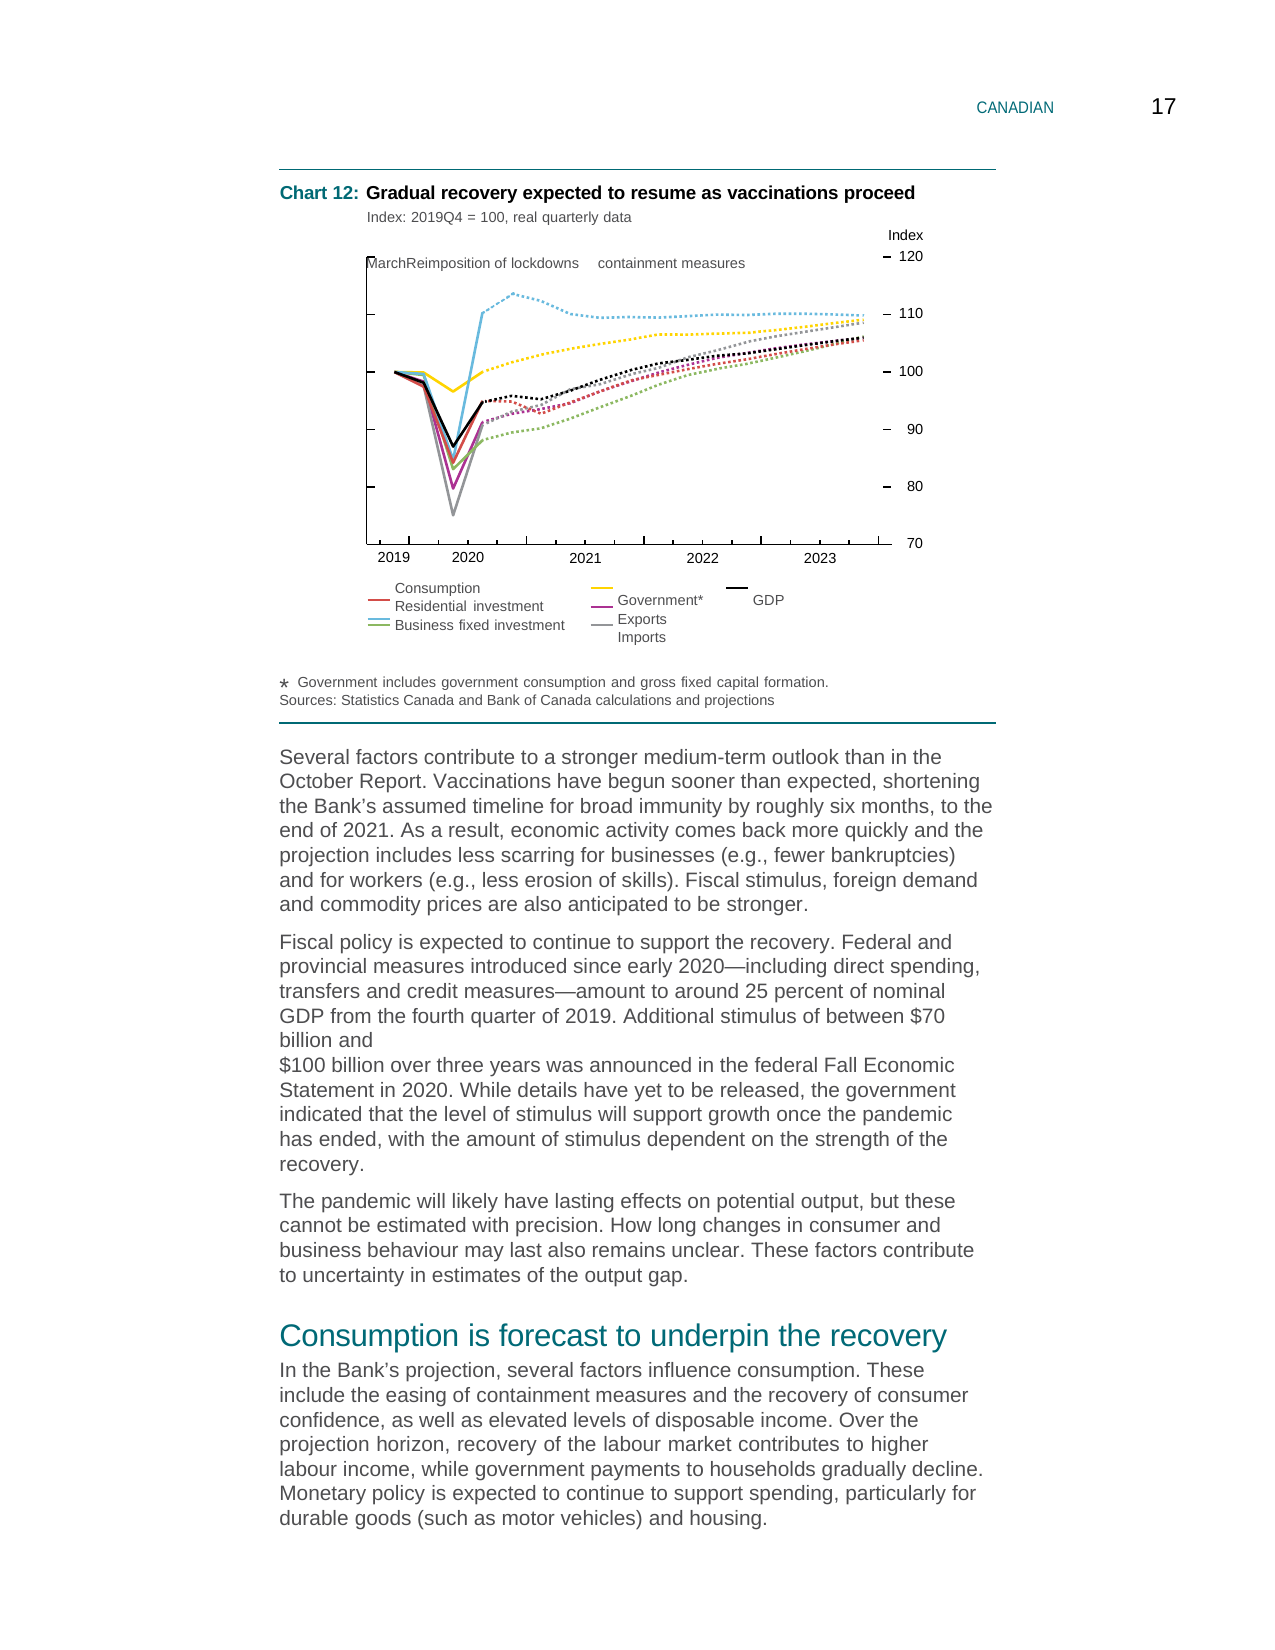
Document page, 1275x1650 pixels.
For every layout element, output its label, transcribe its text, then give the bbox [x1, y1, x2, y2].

text 70 [904, 537, 925, 552]
text $100 billion over three years was announced in the federal Fall Economic Statement in 2020. While details have yet to be released, the government indicated that the level of stimulus will support growth once the pandemic has ended, with the amount of stimulus dependent on the strength of the recovery. [279, 1053, 989, 1175]
text Several factors contribute to a stronger medium-term outlook than in the October Report. Vaccinations have begun sooner than expected, shortening the Bank’s assumed timeline for broad immunity by roughly six months, to the end of 2021. As a result, economic activity comes back more quickly and the projection includes less scarring for businesses (e.g., fewer bankruptcies) and for workers (e.g., less erosion of skills). Fiscal stimulus, foreign demand and commodity prices are also anticipated to be stronger. [279, 744, 996, 916]
subtitle Consumption is forecast to underpin the recovery [279, 1317, 1204, 1353]
text Index 120 [887, 226, 923, 264]
text Fiscal policy is expected to continue to support the recovery. Federal and provincial measures introduced since early 2020—including direct spending, transfers and credit measures—amount to around 25 percent of nominal GDP from the fourth quarter of 2019. Additional stimulus of between $70 billion and [279, 930, 989, 1052]
text The pandemic will likely have lasting effects on potential output, but these cannot be estimated with precision. How long changes in consumer and business behaviour may last also remains unclear. These factors contribute to uncertainty in estimates of the output gap. [279, 1189, 977, 1286]
text Government* Exports Imports [617, 592, 706, 646]
text 90 [69, 420, 923, 437]
text 110 [69, 305, 923, 322]
picture [481, 292, 515, 305]
text Chart 12: Gradual recovery expected to resume as vaccinations proceed [279, 182, 1204, 203]
text In the Bank’s projection, several factors influence consumption. These include the easing of containment measures and the recovery of consumer confidence, as well as elevated levels of disposable income. Over the projection horizon, recovery of the labour market contributes to higher labour income, while government payments to households gradually decline. Monetary policy is expected to continue to support spending, particularly for durable goods (such as motor vehicles) and housing. [279, 1358, 986, 1530]
text * Government includes government consumption and gross fixed capital formation. Sources: Statistics Canada and Bank of Canada calculations and projections [279, 663, 865, 708]
text Business fixed investment [394, 617, 567, 633]
text 80 [69, 478, 923, 495]
text Consumption Residential investment [394, 579, 546, 615]
text 2021 2022 2023 [488, 552, 917, 567]
text GDP [753, 592, 1204, 609]
text 2019 2020 [69, 549, 484, 566]
text 100 [69, 363, 923, 379]
text Index: 2019Q4 = 100, real quarterly data [367, 209, 1204, 225]
